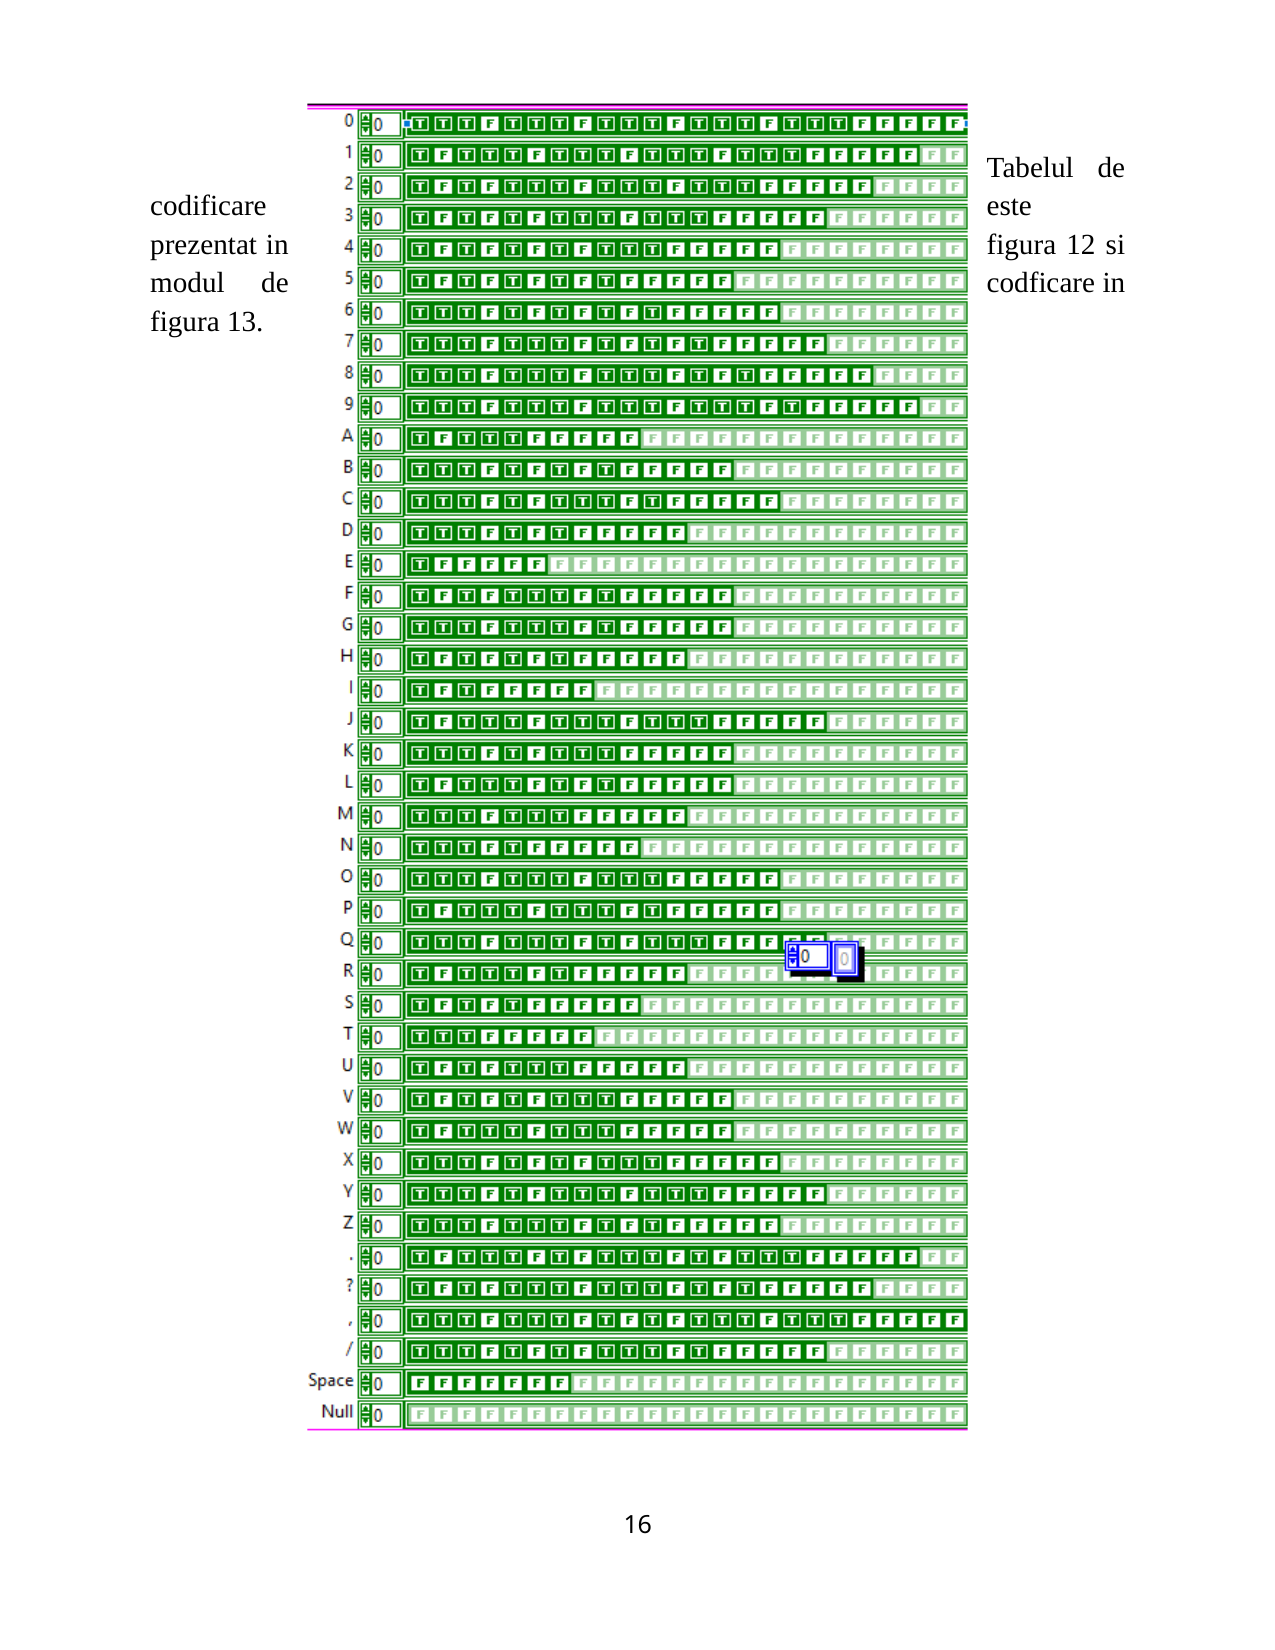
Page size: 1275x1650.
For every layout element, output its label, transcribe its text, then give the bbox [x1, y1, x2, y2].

text Tabelul de codificare este prezentat in figura 12 si modul de codficare in figura 13. [150, 150, 307, 338]
text Tabelul de codificare este prezentat in figura 12 si modul de codficare in figura 13. [968, 150, 1125, 338]
picture [307, 101, 968, 1432]
